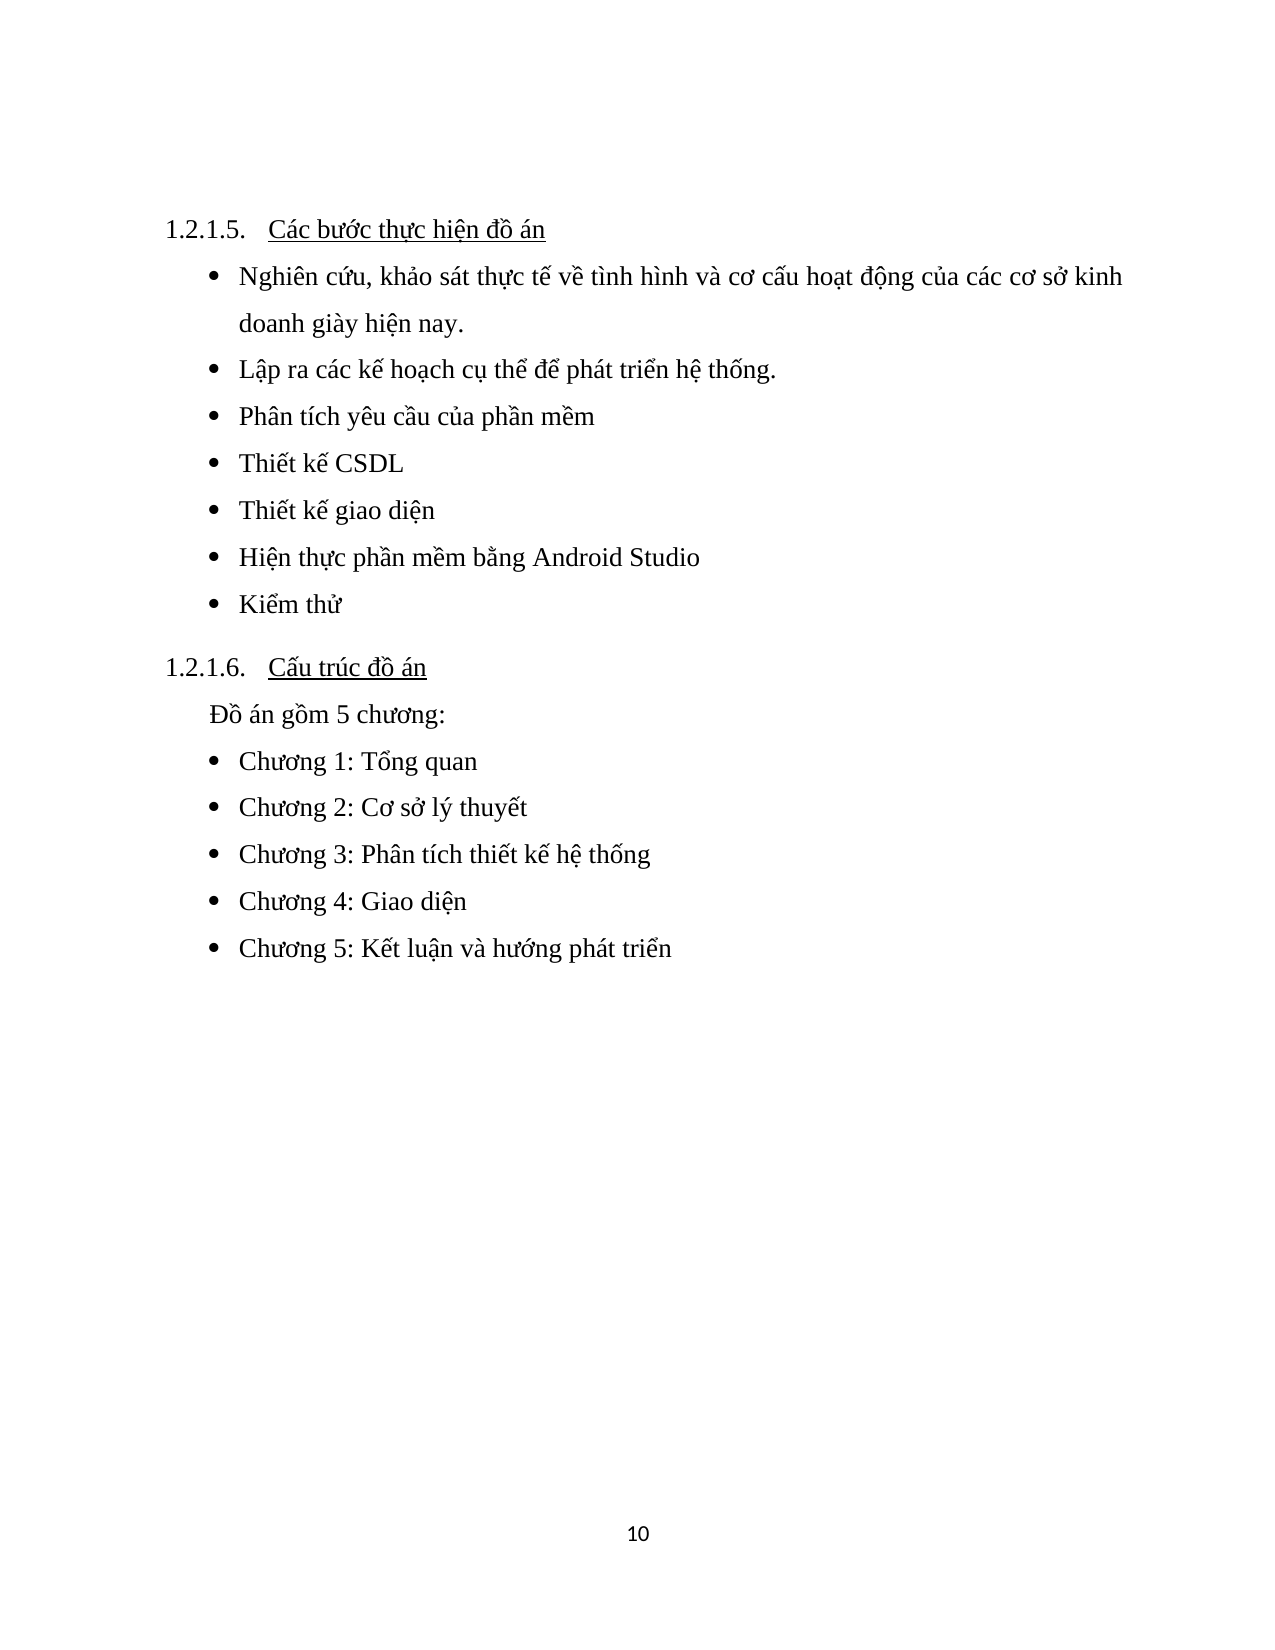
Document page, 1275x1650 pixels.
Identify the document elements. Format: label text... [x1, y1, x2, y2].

list Đồ án gồm 5 chương: [150, 698, 1019, 729]
list Chương 4: Giao diện [209, 885, 1019, 917]
list Chương 3: Phân tích thiết kế hệ thống [209, 838, 1019, 870]
list Kiểm thử [209, 588, 1125, 619]
subtitle Cấu trúc đồ án [165, 651, 1125, 682]
list Thiết kế giao diện [209, 494, 1125, 525]
list Phân tích yêu cầu của phần mềm [209, 400, 1125, 432]
list Thiết kế CSDL [209, 447, 1125, 478]
list Chương 5: Kết luận và hướng phát triển [209, 932, 1019, 963]
list Chương 2: Cơ sở lý thuyết [209, 792, 1019, 823]
list Nghiên cứu, khảo sát thực tế về tình hình và cơ cấu hoạt động của các cơ sở kinh doanh giày hiện nay. [209, 260, 1125, 338]
subtitle Các bước thực hiện đồ án [165, 213, 1125, 244]
list Chương 1: Tổng quan [209, 745, 1019, 776]
list Lập ra các kế hoạch cụ thể để phát triển hệ thống. [209, 353, 1125, 385]
list Hiện thực phần mềm bằng Android Studio [209, 541, 1125, 572]
